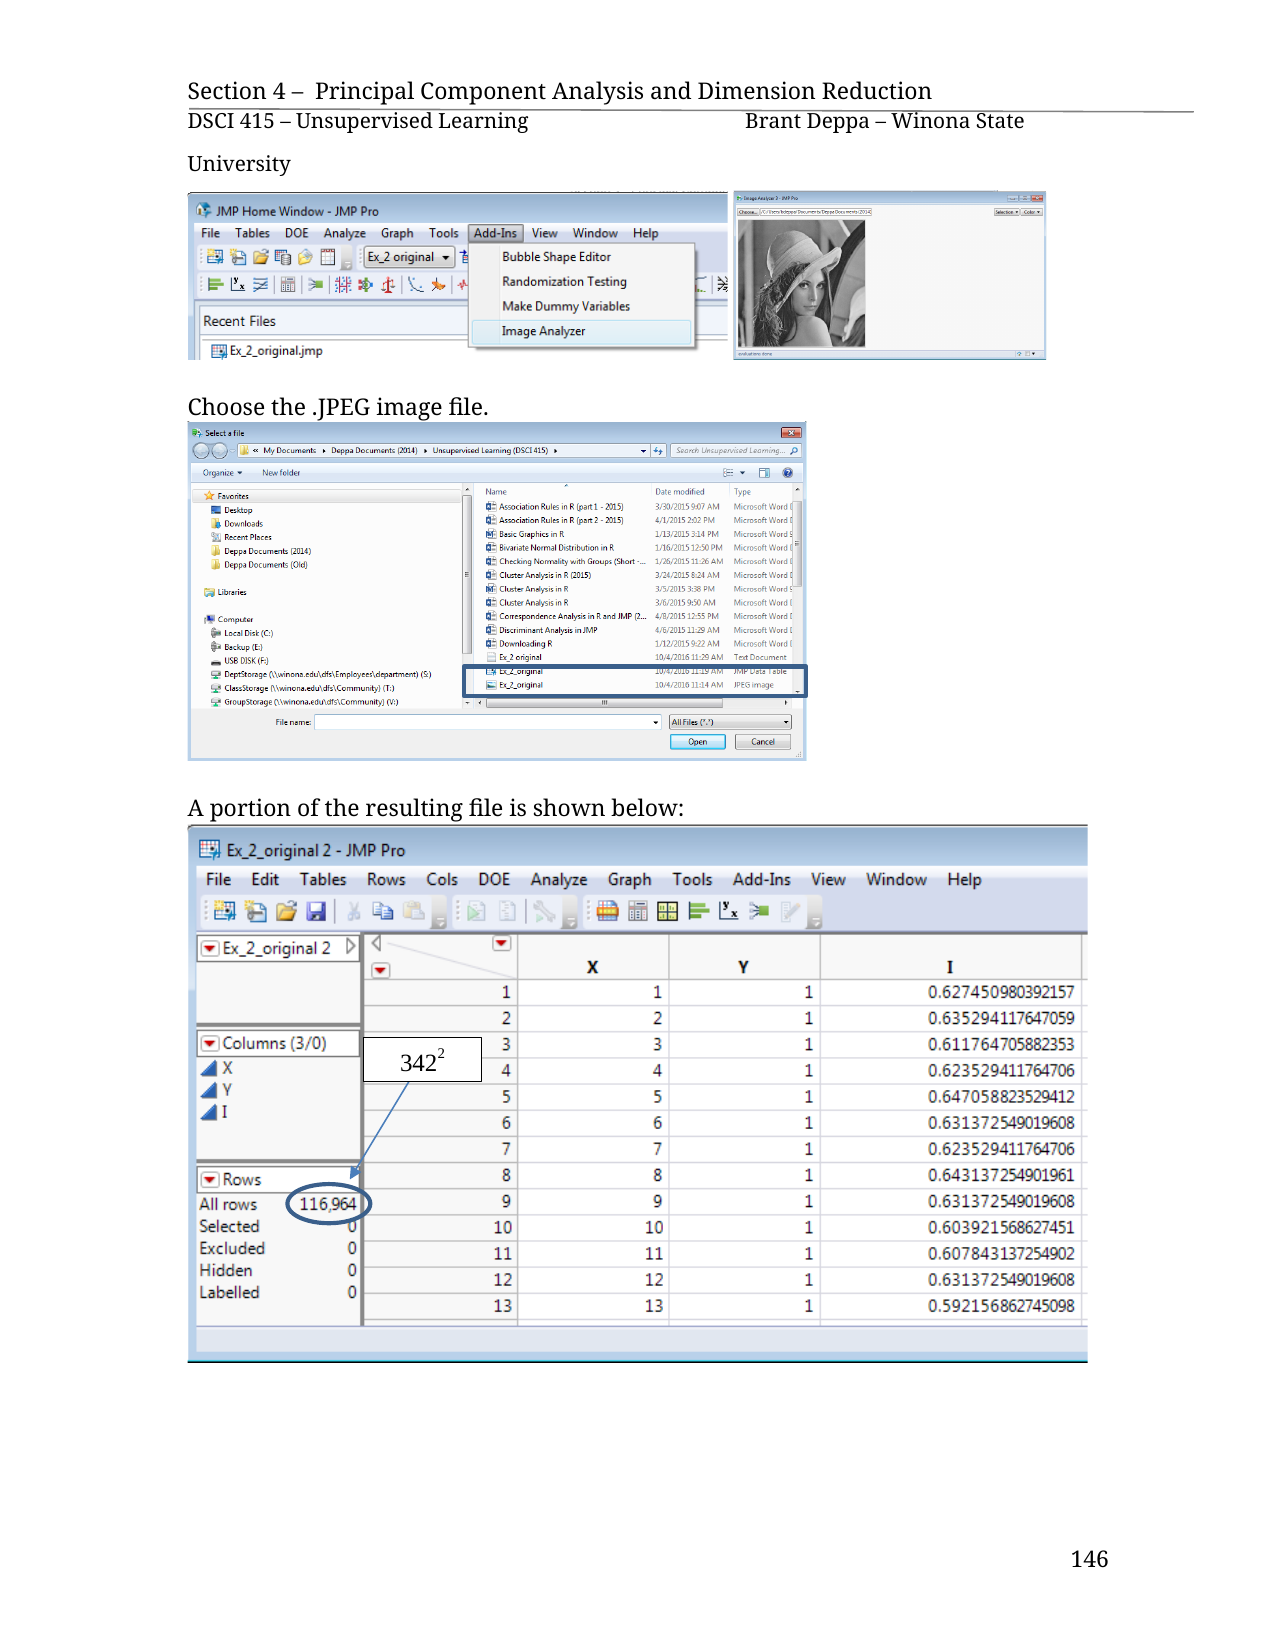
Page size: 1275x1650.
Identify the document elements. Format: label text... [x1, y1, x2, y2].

text Choose the .JPEG image file. [187, 359, 1087, 422]
picture [187, 191, 728, 360]
picture [187, 421, 807, 761]
text A portion of the resulting file is shown below: [187, 792, 1087, 822]
picture [466, 669, 804, 694]
picture [187, 822, 1088, 1363]
picture [733, 190, 1047, 360]
